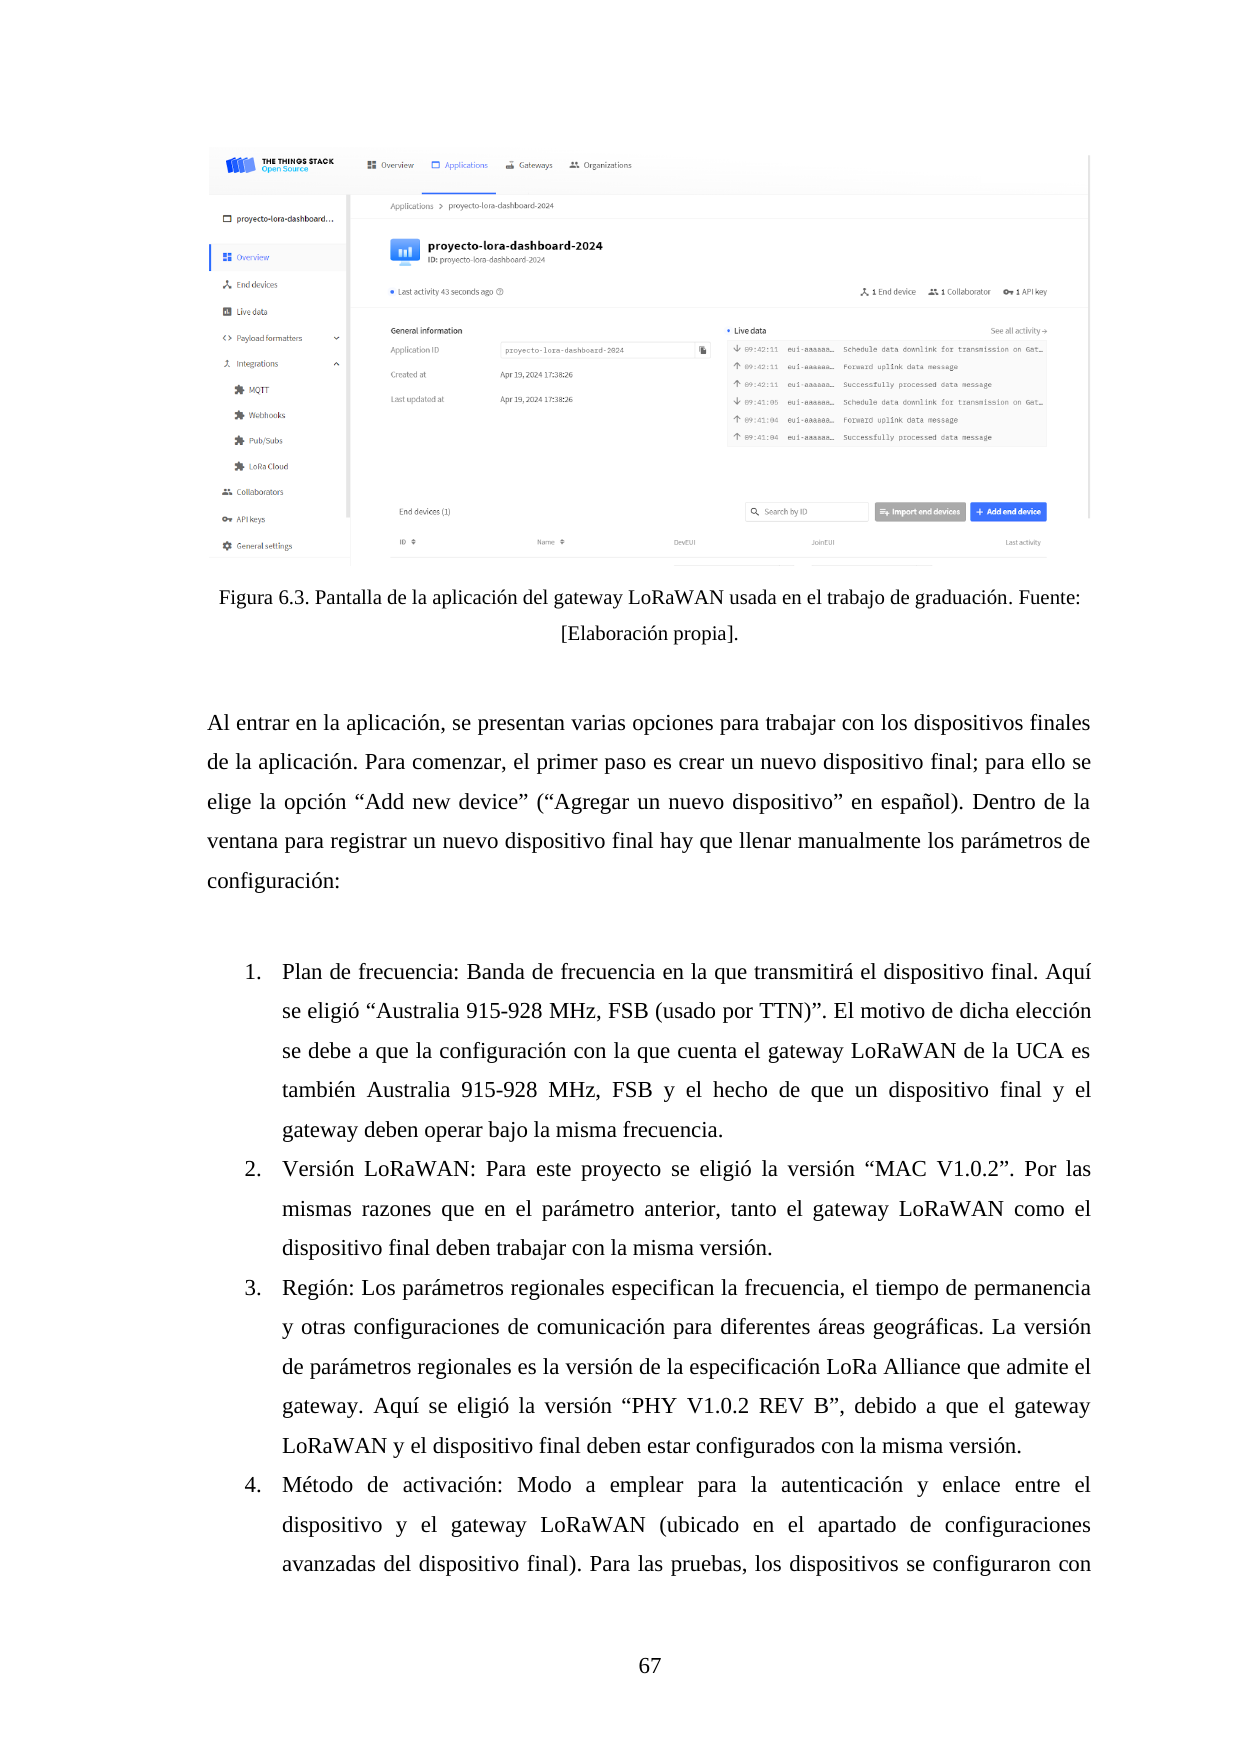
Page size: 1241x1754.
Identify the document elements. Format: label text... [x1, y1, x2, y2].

list Versión LoRaWAN: Para este proyecto se eligió la versión “MAC V1.0.2”. Por las mismas razones que en el parámetro anterior, tanto el gateway LoRaWAN como el dispositivo final deben trabajar con la misma versión. [244, 1156, 1092, 1261]
text Al entrar en la aplicación, se presentan varias opciones para trabajar con los dispositivos finales de la aplicación. Para comenzar, el primer paso es crear un nuevo dispositivo final; para ello se elige la opción “Add new device” (“Agregar un nuevo dispositivo” en español). Dentro de la ventana para registrar un nuevo dispositivo final hay que llenar manualmente los parámetros de configuración: [207, 709, 1092, 893]
list Plan de frecuencia: Banda de frecuencia en la que transmitirá el dispositivo final. Aquí se eligió “Australia 915-928 MHz, FSB (usado por TTN)”. El motivo de dicha elección se debe a que la configuración con la que cuenta el gateway LoRaWAN de la UCA es también Australia 915-928 MHz, FSB y el hecho de que un dispositivo final y el gateway deben operar bajo la misma frecuencia. [244, 958, 1092, 1142]
picture [209, 147, 1091, 566]
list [244, 1471, 1092, 1577]
list Región: Los parámetros regionales especifican la frecuencia, el tiempo de permanencia y otras configuraciones de comunicación para diferentes áreas geográficas. La versión de parámetros regionales es la versión de la especificación LoRa Alliance que admite el gateway. Aquí se eligió la versión “PHY V1.0.2 REV B”, debido a que el gateway LoRaWAN y el dispositivo final deben estar configurados con la misma versión. [244, 1274, 1092, 1458]
text Figura 6.3. Pantalla de la aplicación del gateway LoRaWAN usada en el trabajo de graduación. Fuente: [Elaboración propia]. [207, 585, 1092, 645]
